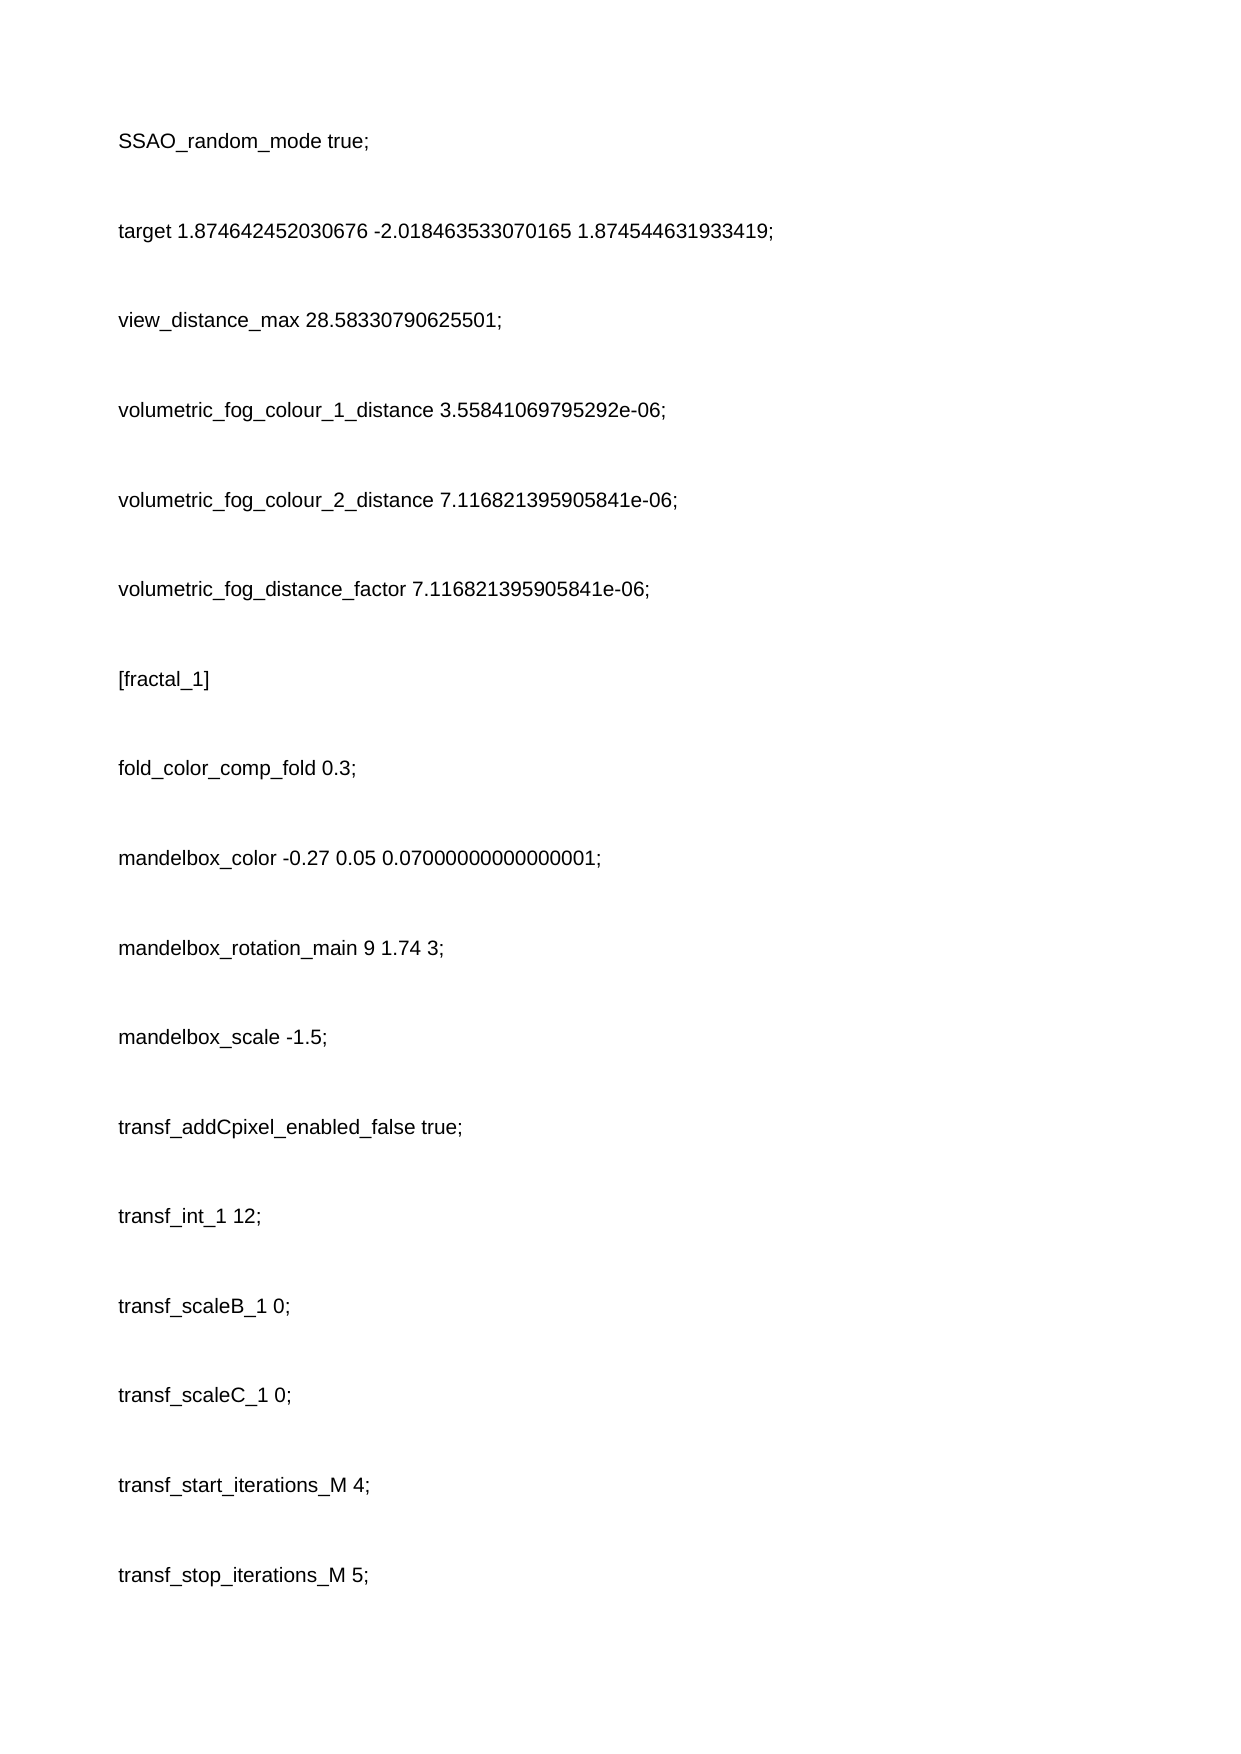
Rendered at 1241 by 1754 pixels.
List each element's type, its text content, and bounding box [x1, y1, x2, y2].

text mandelbox_rotation_main 9 1.74 3; [118, 935, 1122, 959]
text transf_scaleB_1 0; [118, 1294, 1122, 1318]
text transf_start_iterations_M 4; [118, 1473, 1122, 1497]
text volumetric_fog_colour_2_distance 7.116821395905841e-06; [118, 487, 1122, 511]
text fold_color_comp_fold 0.3; [118, 756, 1122, 780]
text SSAO_random_mode true; [118, 129, 1122, 153]
text volumetric_fog_colour_1_distance 3.55841069795292e-06; [118, 398, 1122, 422]
text mandelbox_color -0.27 0.05 0.07000000000000001; [118, 846, 1122, 870]
text transf_addCpixel_enabled_false true; [118, 1114, 1122, 1138]
text target 1.874642452030676 -2.018463533070165 1.874544631933419; [118, 219, 1122, 243]
text transf_scaleC_1 0; [118, 1383, 1122, 1407]
text volumetric_fog_distance_factor 7.116821395905841e-06; [118, 577, 1122, 601]
text view_distance_max 28.58330790625501; [118, 308, 1122, 332]
text mandelbox_scale -1.5; [118, 1025, 1122, 1049]
text transf_int_1 12; [118, 1204, 1122, 1228]
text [118, 1562, 1122, 1637]
text [fractal_1] [118, 667, 1122, 691]
